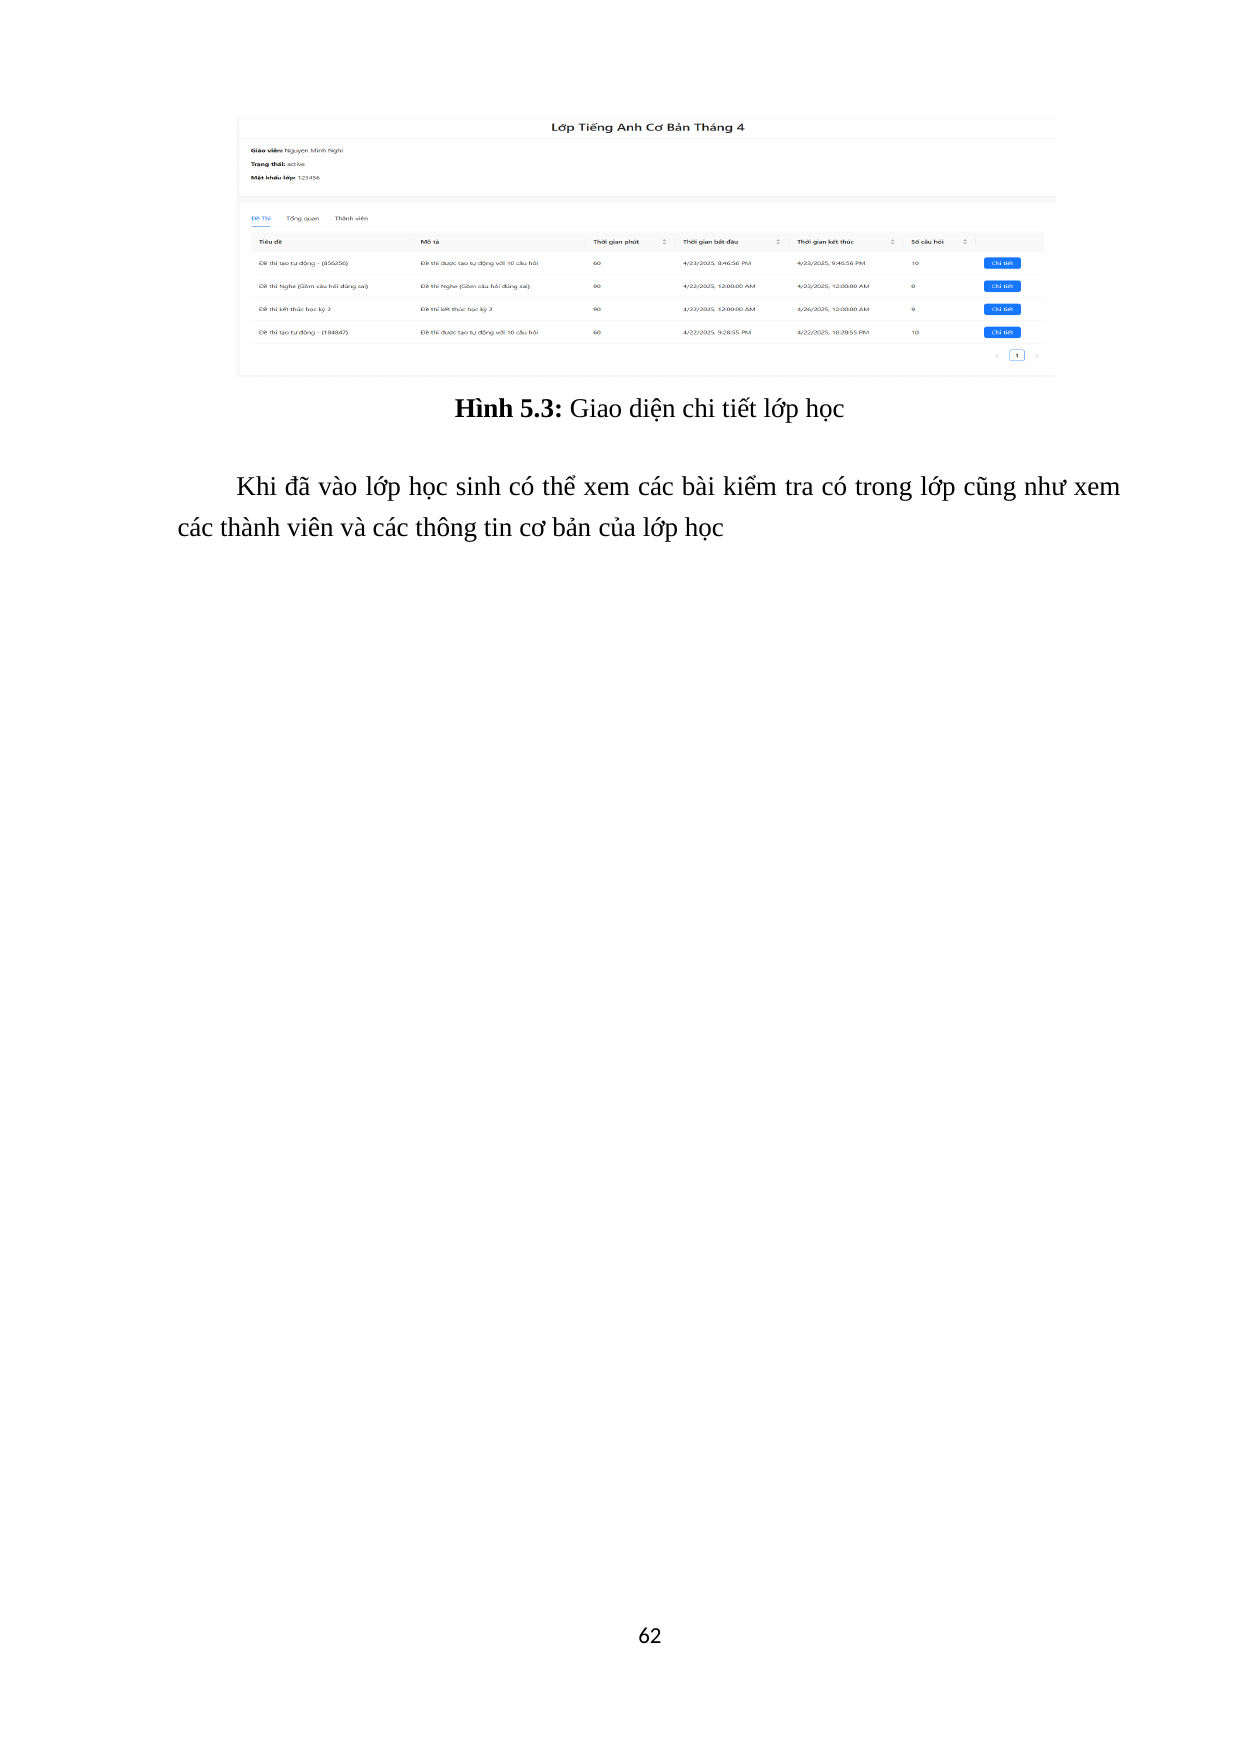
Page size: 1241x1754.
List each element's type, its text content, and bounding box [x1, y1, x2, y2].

text Giao diện chi tiết lớp học [177, 392, 1122, 423]
text Khi đã vào lớp học sinh có thể xem các bài kiểm tra có trong lớp cũng như xem các thành viên và các thông tin cơ bản của lớp học [177, 470, 1122, 542]
picture [236, 118, 1057, 377]
